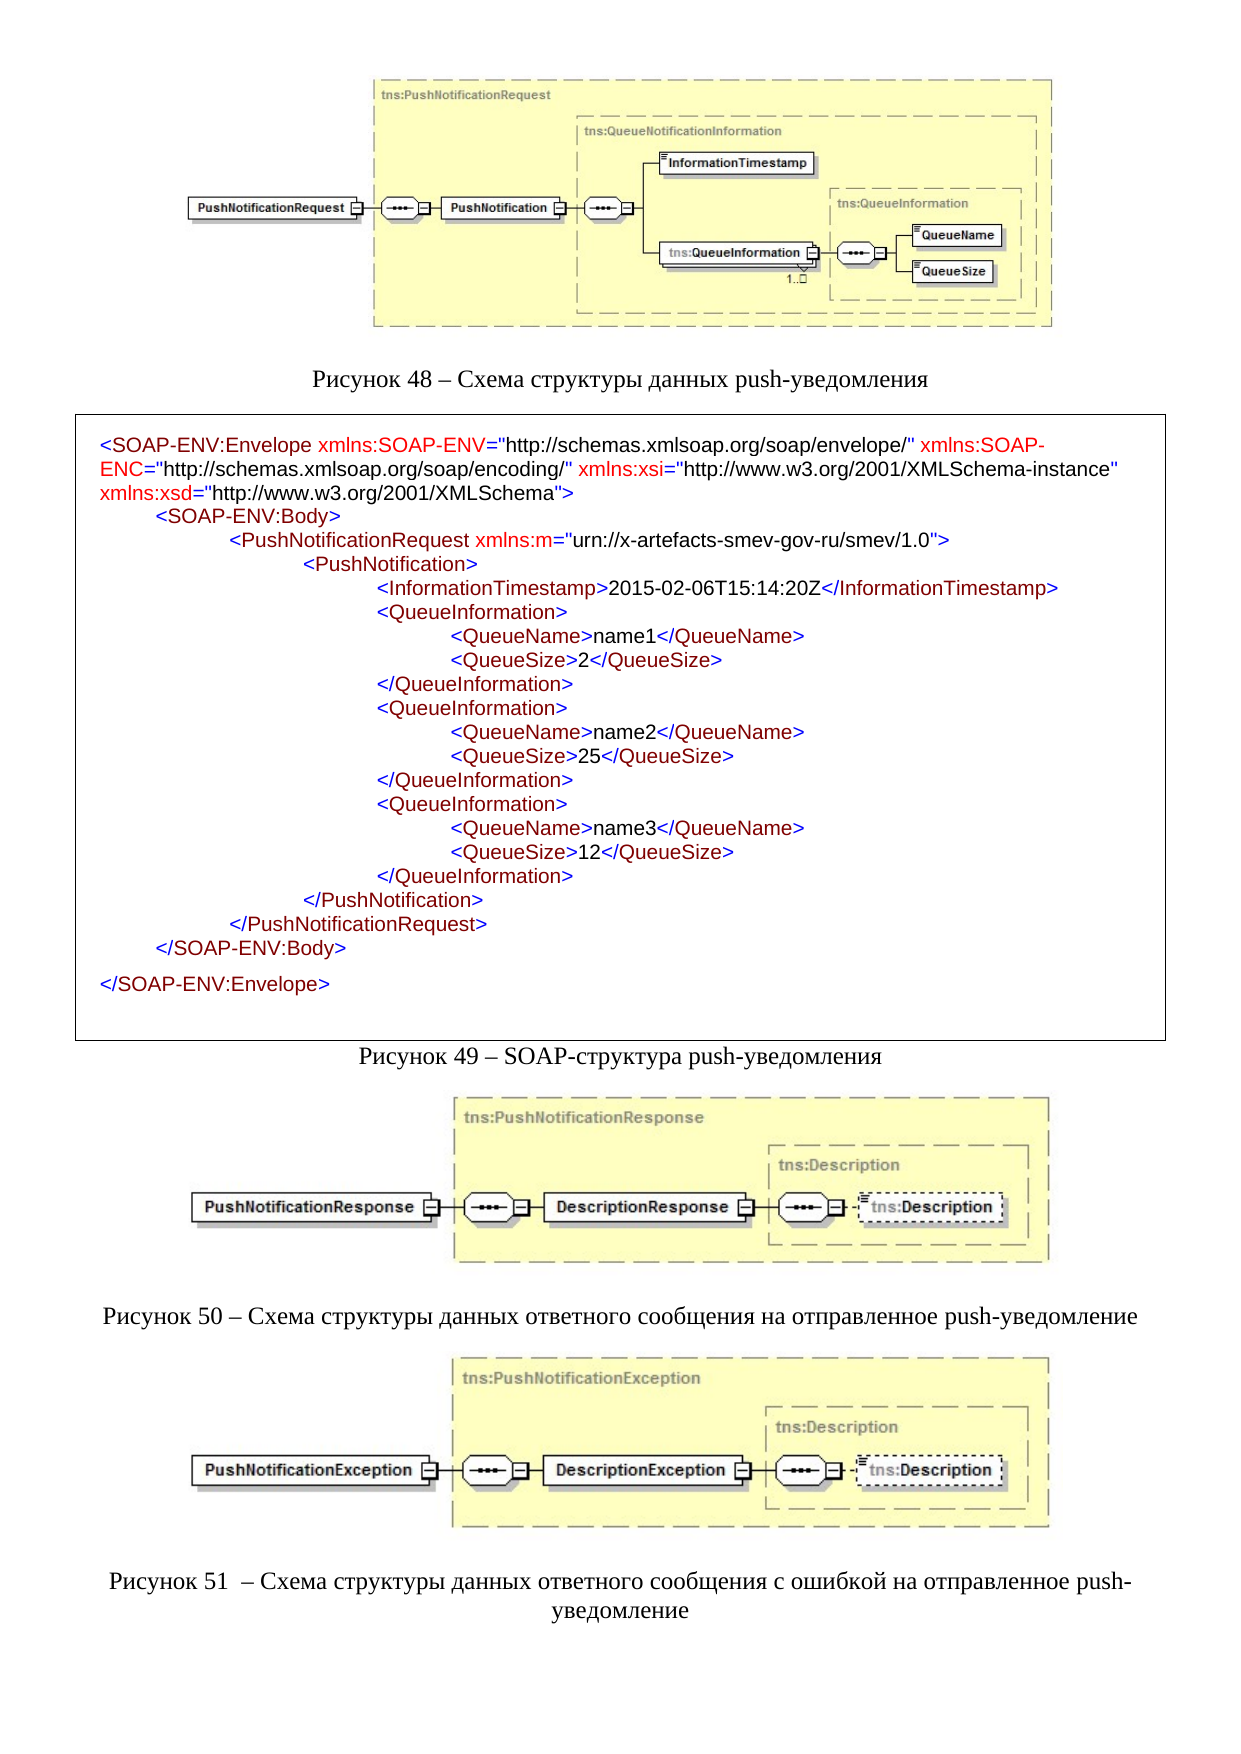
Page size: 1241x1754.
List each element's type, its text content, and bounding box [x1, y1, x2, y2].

text Рисунок 48 – Схема структуры данных push-уведомления [75, 364, 1165, 393]
picture [177, 1351, 1063, 1541]
text Рисунок 49 – SOAP-структура push-уведомления [75, 1041, 1165, 1069]
picture [177, 75, 1063, 339]
text Рисунок 51 – Схема структуры данных ответного сообщения с ошибкой на отправленное push-уведомление [75, 1566, 1165, 1624]
picture [177, 1090, 1063, 1276]
text Рисунок 50 – Схема структуры данных ответного сообщения на отправленное push-уведомление [75, 1301, 1165, 1330]
table_header <SOAP-ENV:Envelope xmlns:SOAP-ENV="http://schemas.xmlsoap.org/soap/envelope/" xmlns:SOAP-ENC="http://schemas.xmlsoap.org/soap/encoding/" xmlns:xsi="http://www.w3.org/2001/XMLSchema-instance" xmlns:xsd="http://www.w3.org/2001/XMLSchema"> <SOAP-ENV:Body> <PushNotificationRequest xmlns:m="urn://x-artefacts-smev-gov-ru/smev/1.0"> <PushNotification> <InformationTimestamp>2015-02-06T15:14:20Z</InformationTimestamp> <QueueInformation> <QueueName>name1</QueueName> <QueueSize>2</QueueSize> </QueueInformation> <QueueInformation> <QueueName>name2</QueueName> <QueueSize>25</QueueSize> </QueueInformation> <QueueInformation> <QueueName>name3</QueueName> <QueueSize>12</QueueSize> </QueueInformation> </PushNotification> </PushNotificationRequest> </SOAP-ENV:Body> </SOAP-ENV:Envelope> [76, 415, 1165, 1040]
